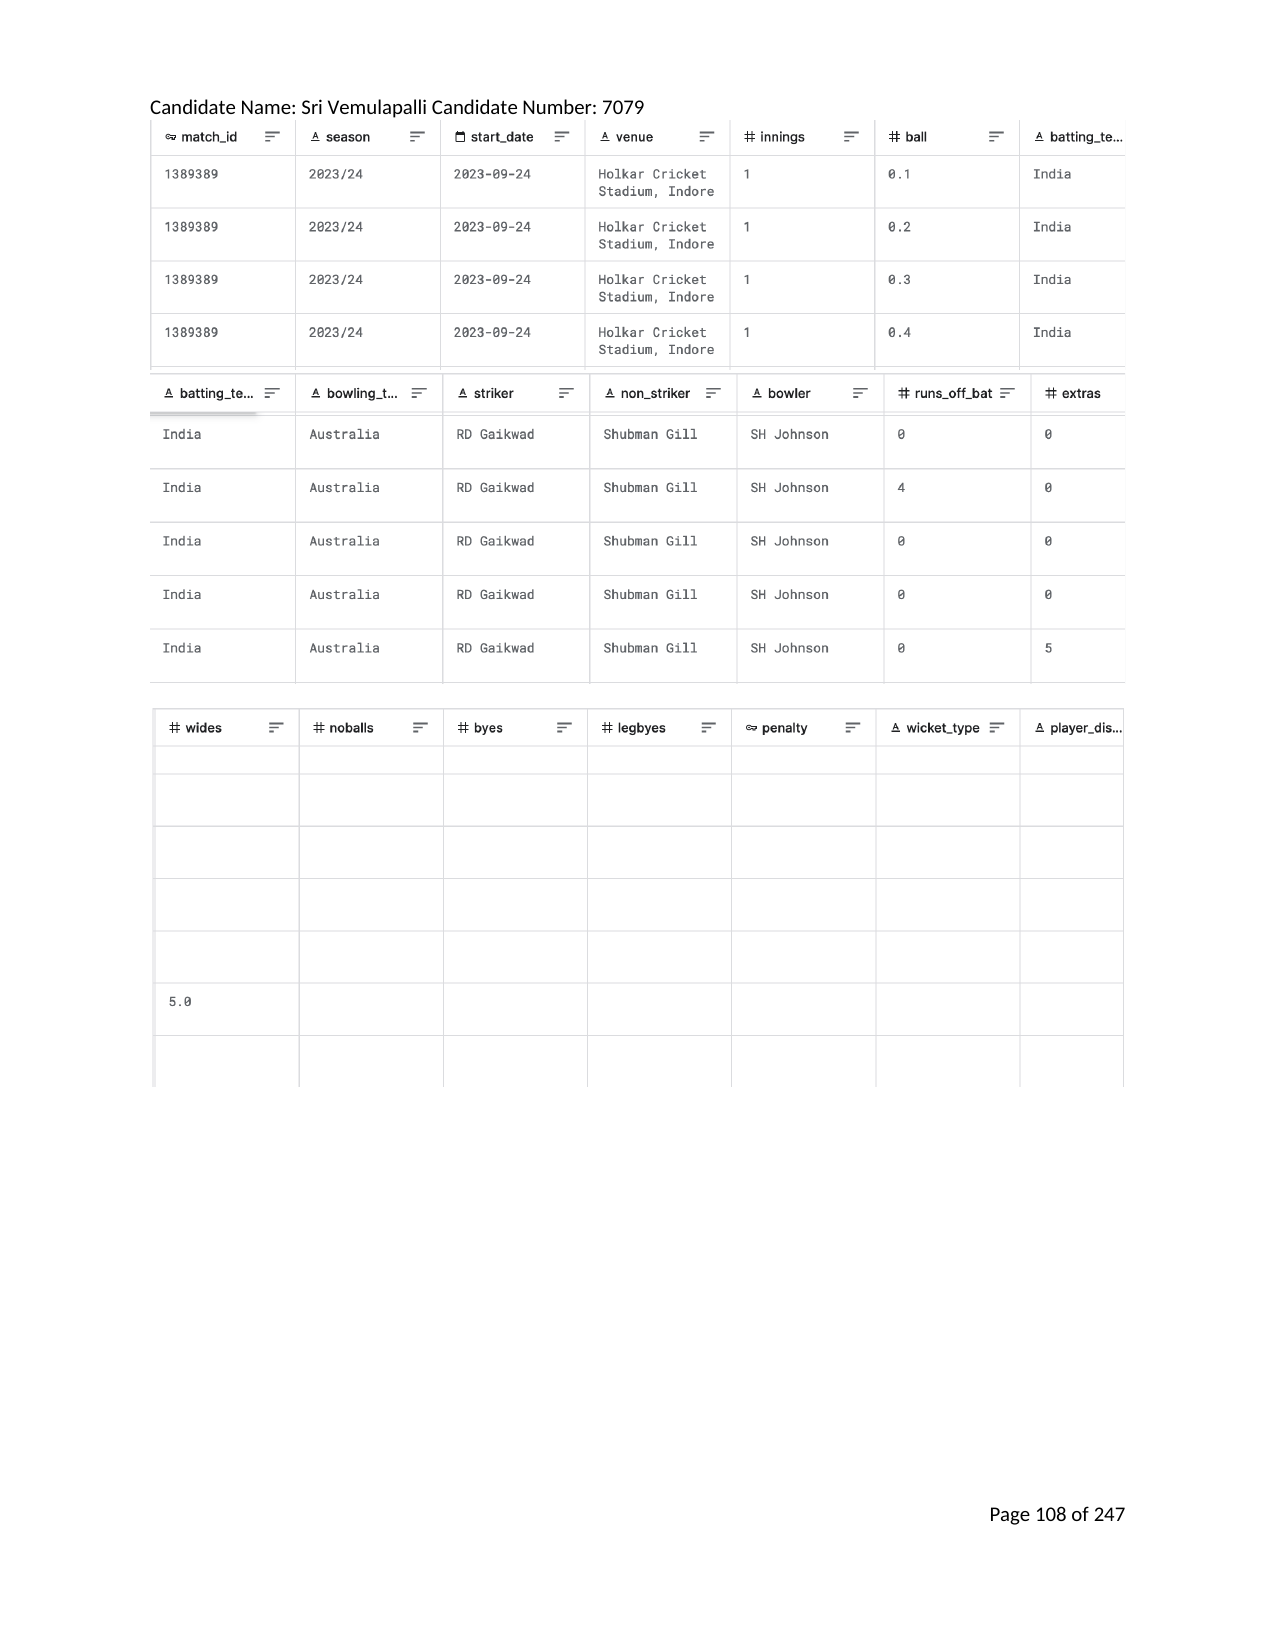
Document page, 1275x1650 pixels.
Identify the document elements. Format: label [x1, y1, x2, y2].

picture [150, 120, 1125, 370]
picture [150, 373, 1125, 684]
picture [150, 708, 1125, 1087]
